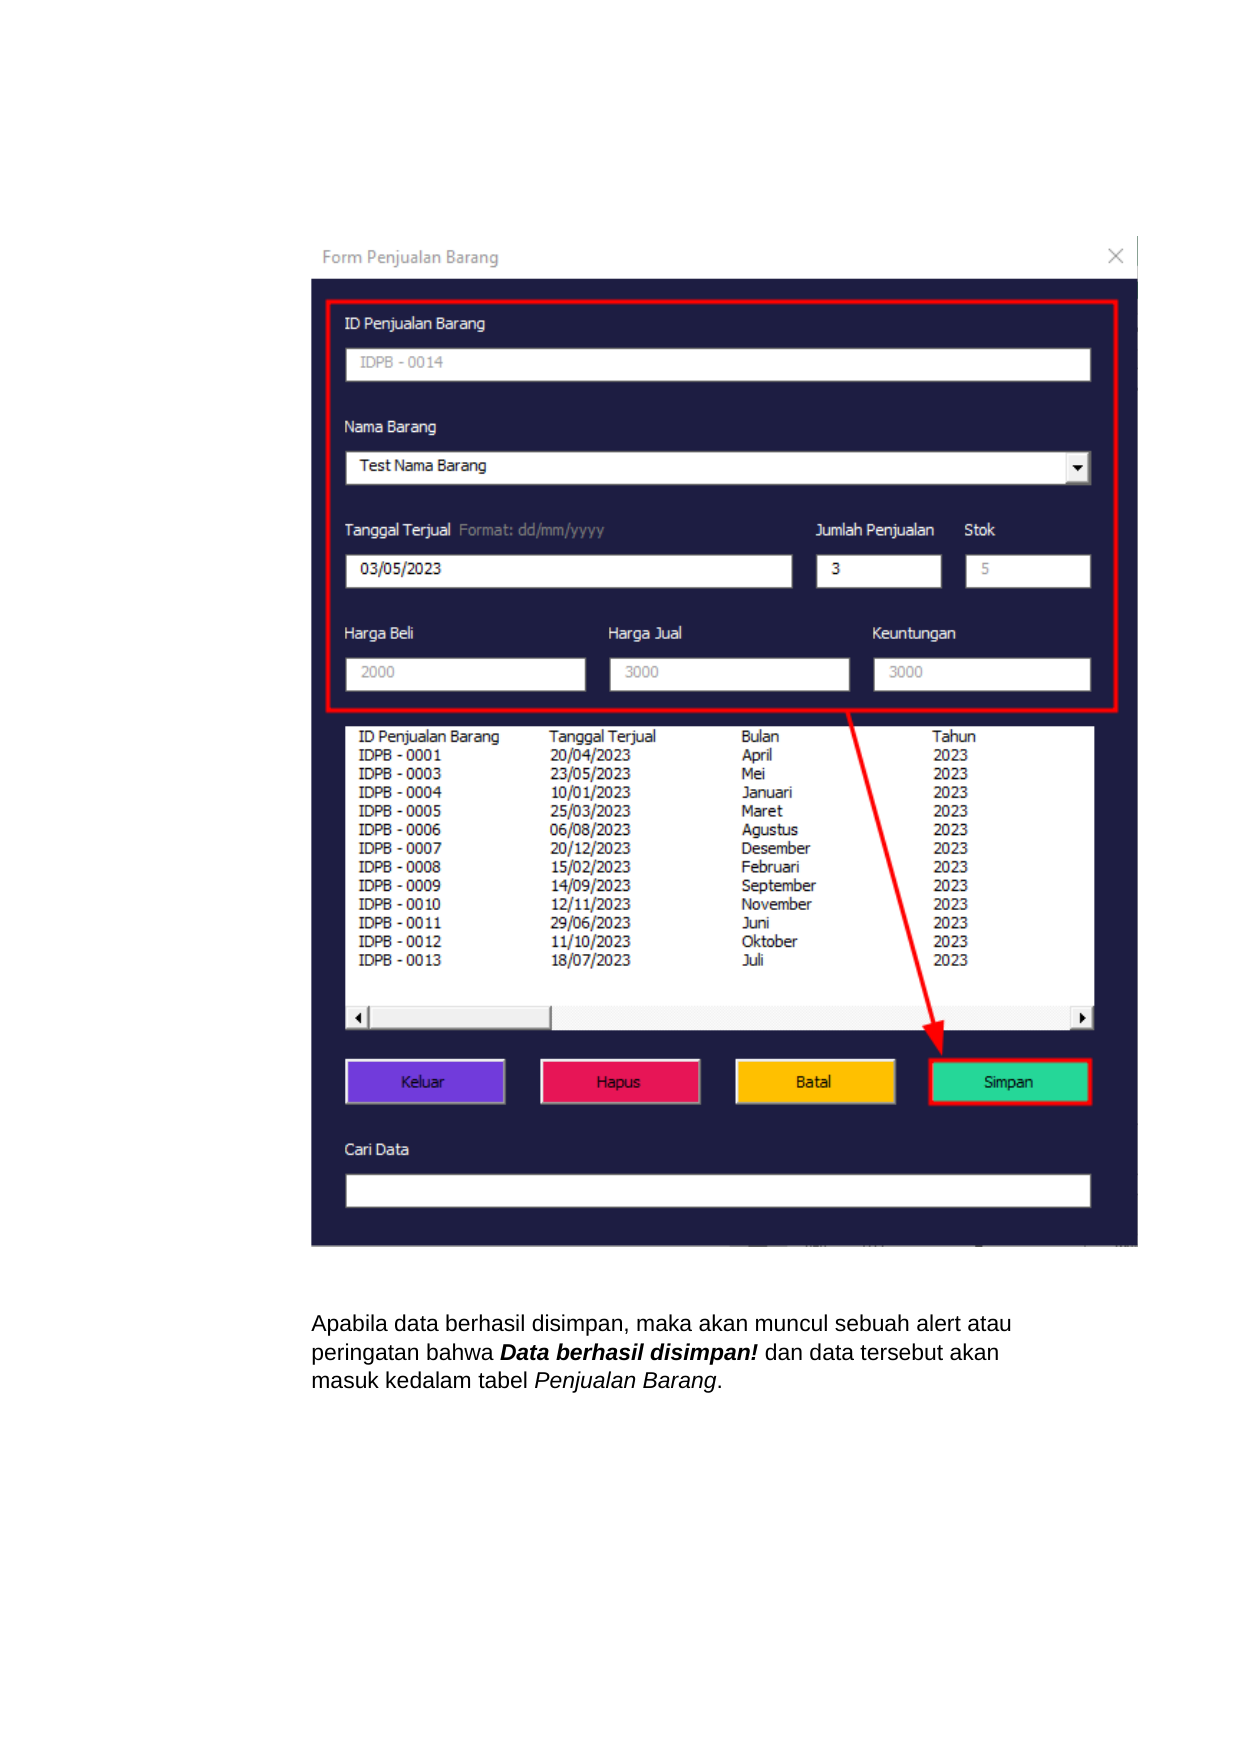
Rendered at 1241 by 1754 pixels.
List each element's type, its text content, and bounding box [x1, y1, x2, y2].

text Apabila data berhasil disimpan, maka akan muncul sebuah alert atau peringatan bahwa Data berhasil disimpan! dan data tersebut akan masuk kedalam tabel Penjualan Barang. [311, 1310, 1063, 1394]
picture [311, 236, 1138, 1247]
